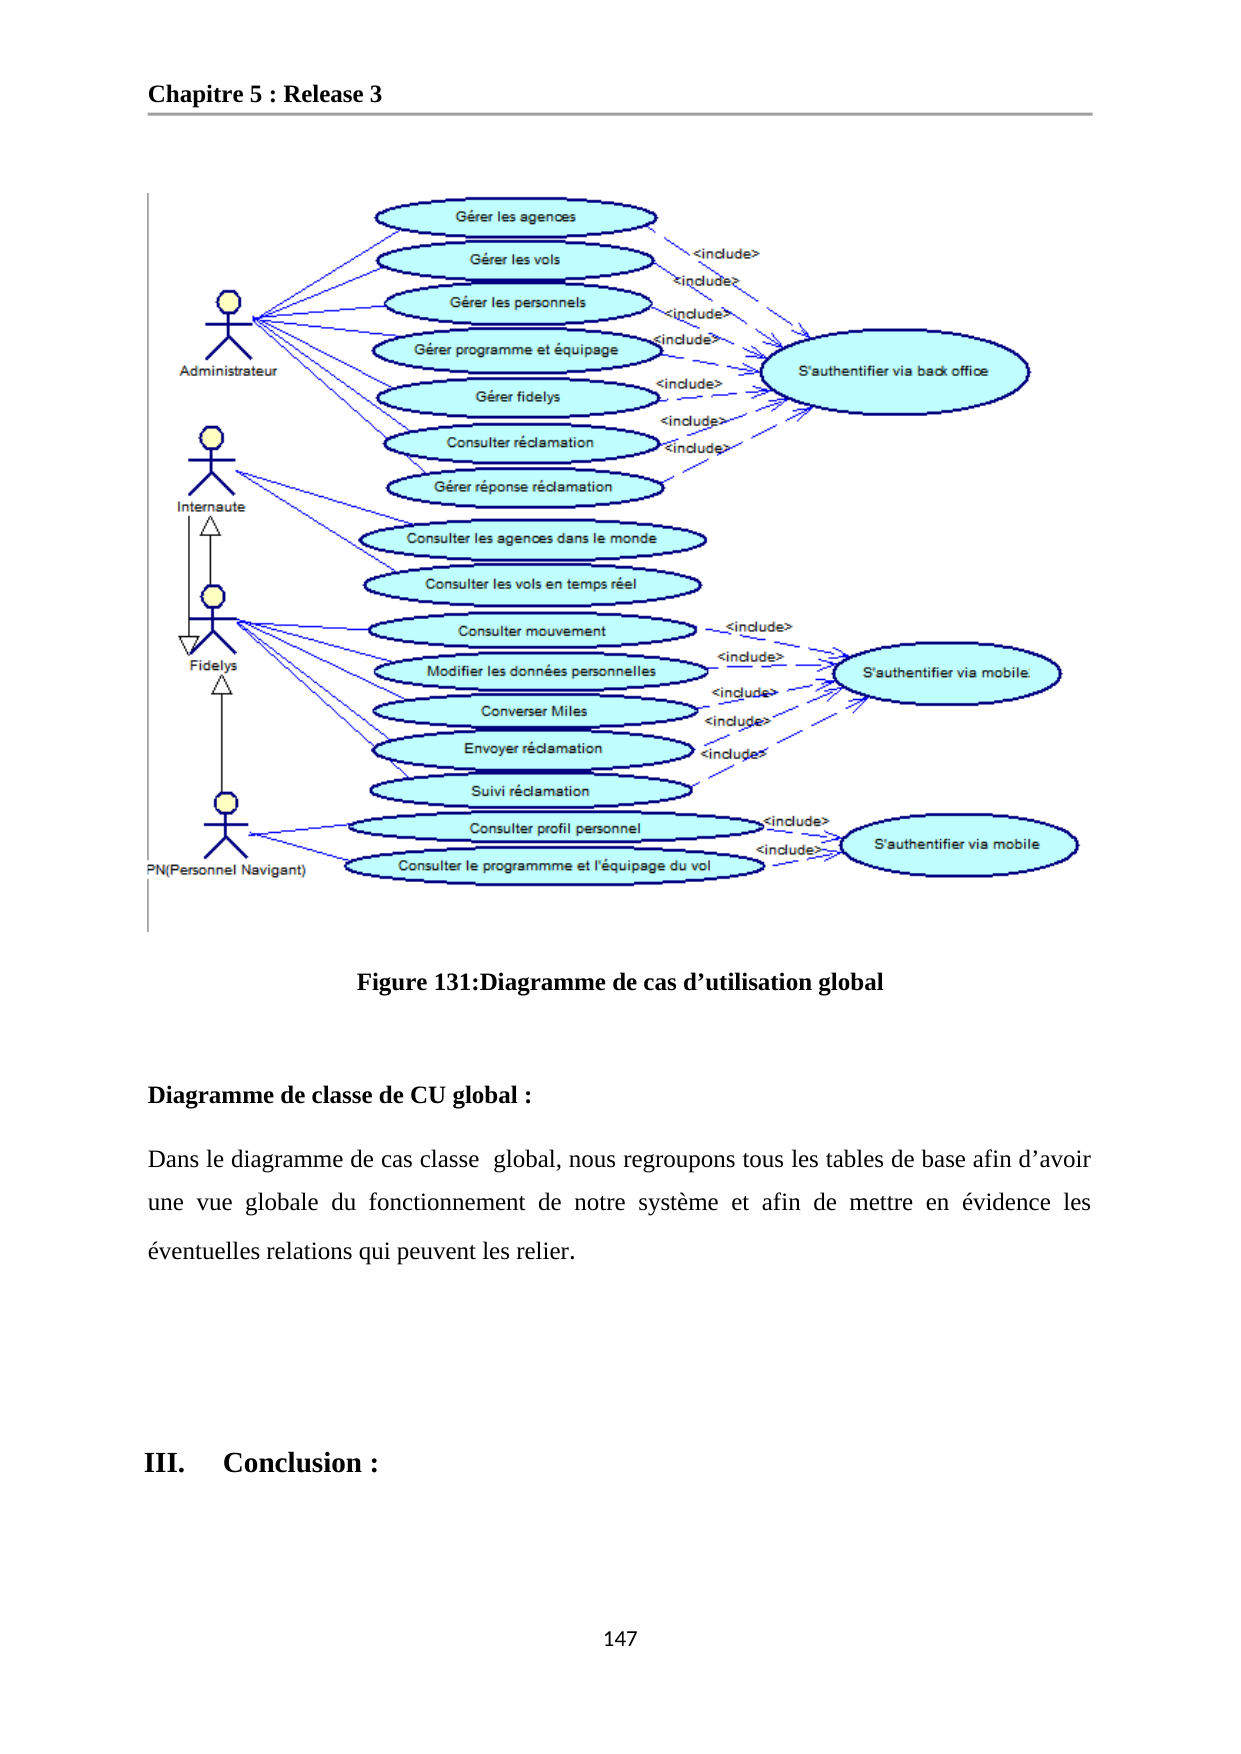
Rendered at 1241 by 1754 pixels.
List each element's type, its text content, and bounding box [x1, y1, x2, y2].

text Figure 131:Diagramme de cas d’utilisation global [148, 967, 1093, 995]
text Diagramme de classe de CU global : [148, 1080, 1093, 1109]
text Dans le diagramme de cas classe global, nous regroupons tous les tables de base afin d’avoir une vue globale du fonctionnement de notre système et afin de mettre en évidence les éventuelles relations qui peuvent les relier. [148, 1144, 1093, 1267]
picture [147, 193, 1093, 932]
subtitle Conclusion : [185, 1445, 1093, 1478]
